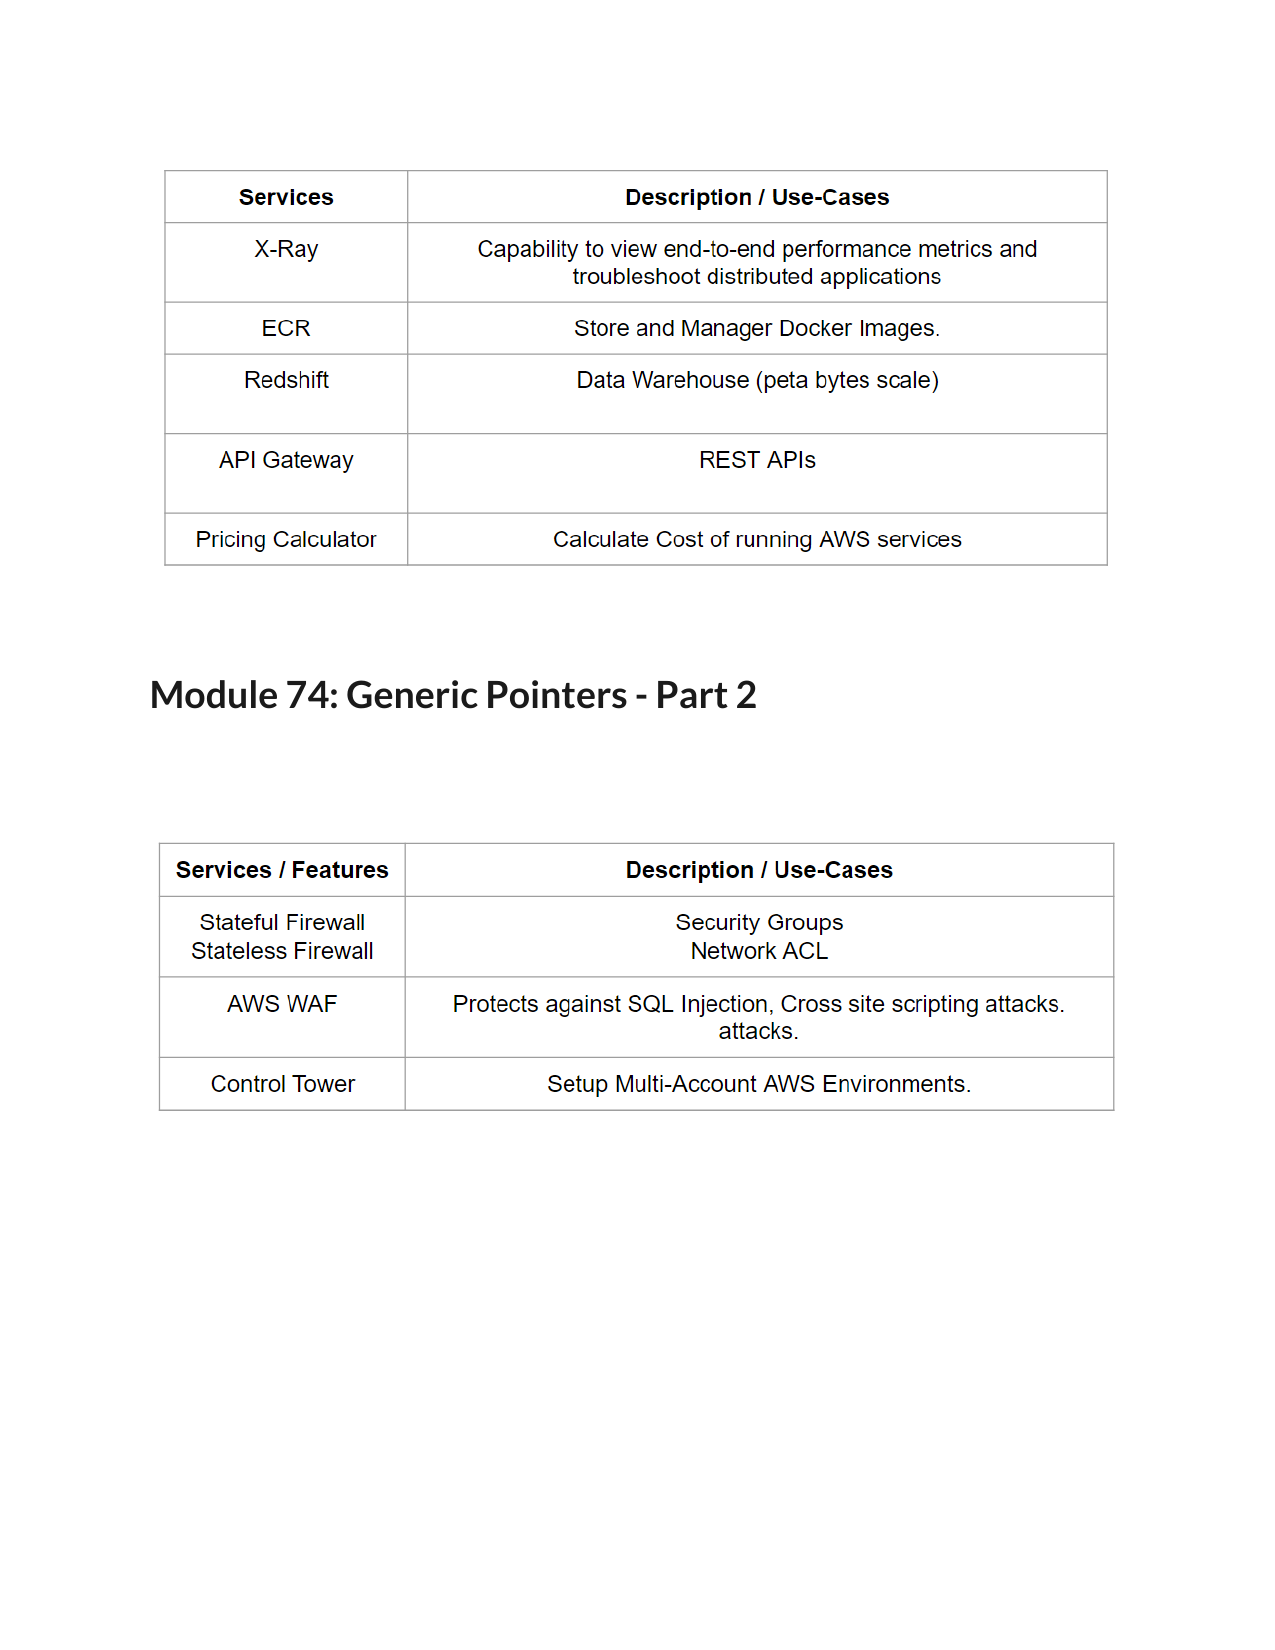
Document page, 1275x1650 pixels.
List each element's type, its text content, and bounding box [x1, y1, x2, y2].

picture [150, 150, 1125, 580]
picture [150, 820, 1125, 1121]
subtitle Module 74: Generic Pointers - Part 2 [149, 672, 1125, 717]
